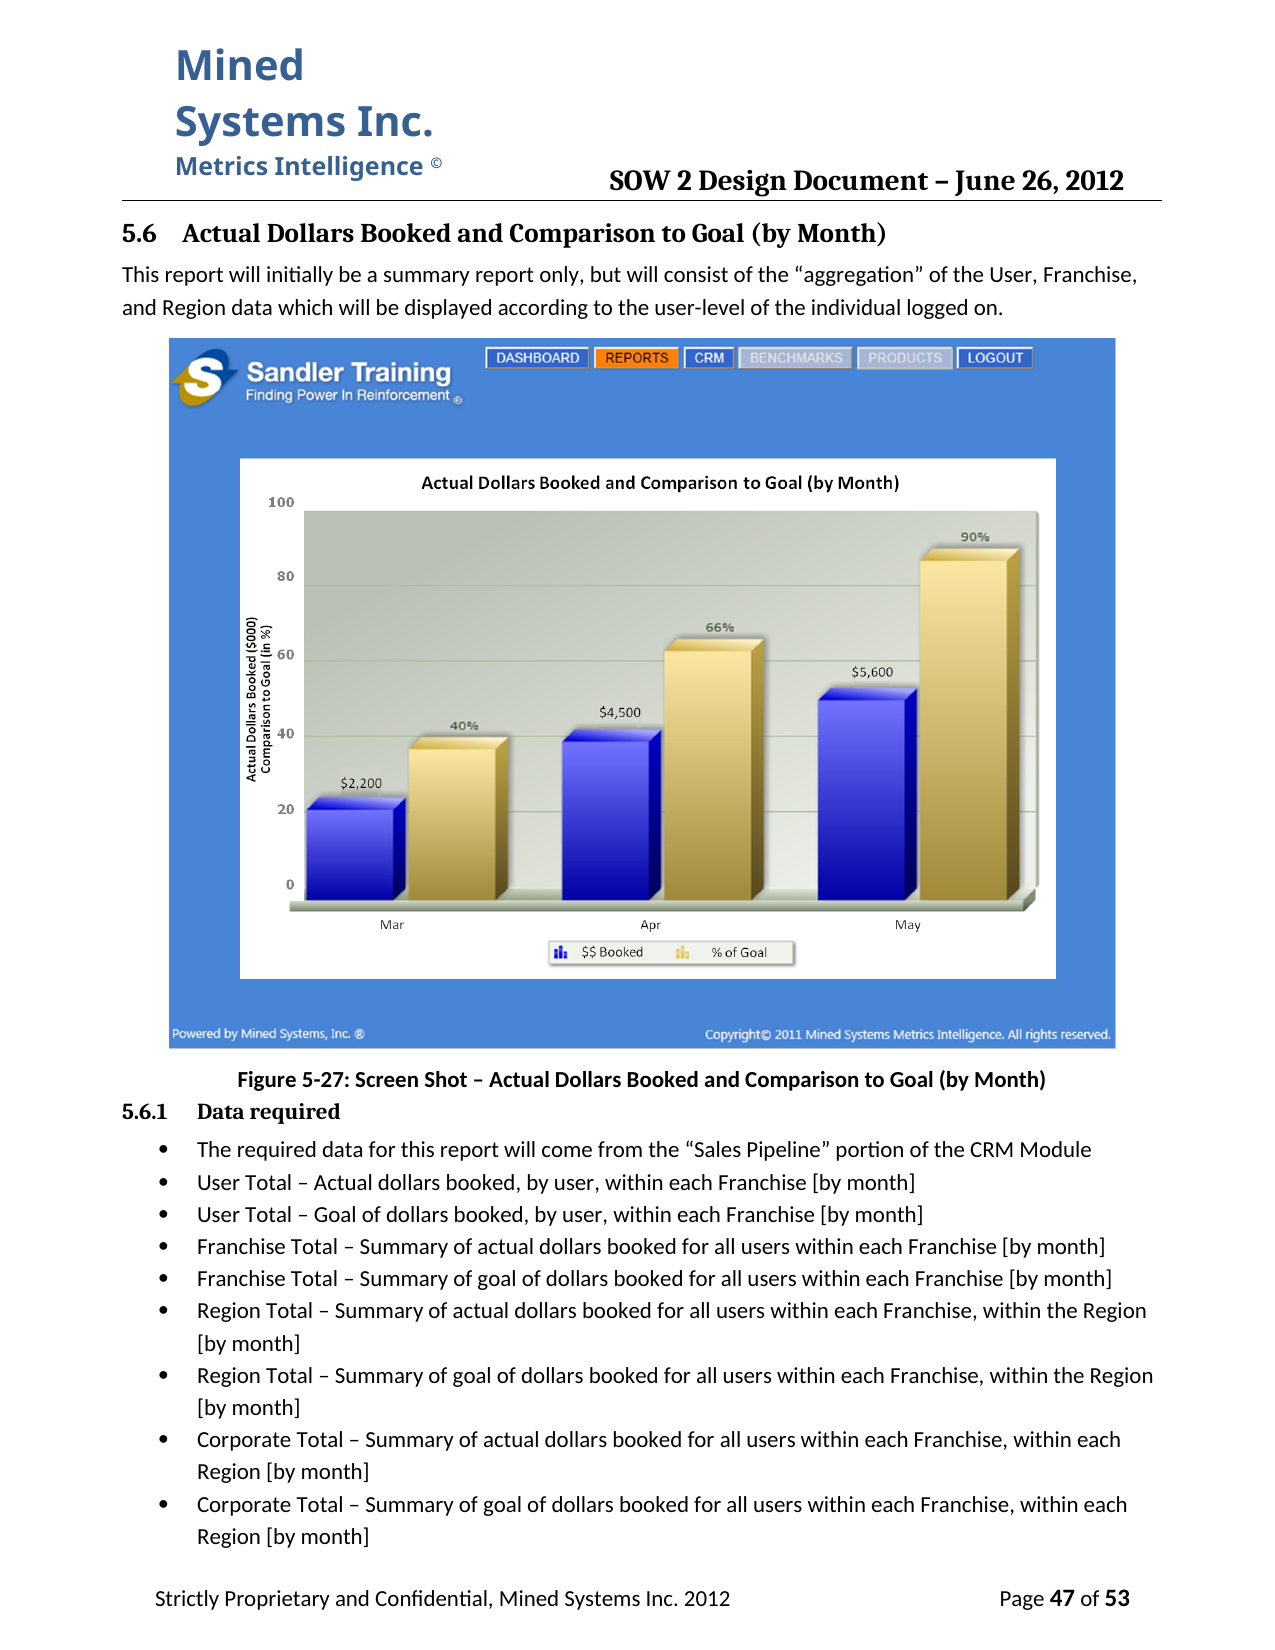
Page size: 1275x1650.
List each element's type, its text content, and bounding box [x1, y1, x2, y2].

picture [168, 337, 1116, 1049]
list Region Total – Summary of goal of dollars booked for all users within each Franchise, within the Region [by month] [159, 1361, 1162, 1421]
list The required data for this report will come from the “Sales Pipeline” portion of the CRM Module [159, 1136, 1162, 1164]
list Region Total – Summary of actual dollars booked for all users within each Franchise, within the Region [by month] [159, 1297, 1162, 1357]
list User Total – Actual dollars booked, by user, within each Franchise [by month] [159, 1168, 1162, 1196]
list User Total – Goal of dollars booked, by user, within each Franchise [by month] [159, 1200, 1162, 1228]
list Franchise Total – Summary of goal of dollars booked for all users within each Franchise [by month] [159, 1264, 1162, 1292]
list Corporate Total – Summary of goal of dollars booked for all users within each Franchise, within each Region [by month] [159, 1490, 1162, 1550]
list Franchise Total – Summary of actual dollars booked for all users within each Franchise [by month] [159, 1232, 1162, 1260]
text This report will initially be a summary report only, but will consist of the “aggregation” of the User, Franchise, and Region data which will be displayed according to the user-level of the individual logged on. [122, 260, 1162, 321]
subtitle Data required [122, 1099, 1162, 1126]
list Corporate Total – Summary of actual dollars booked for all users within each Franchise, within each Region [by month] [159, 1425, 1162, 1486]
subtitle Actual Dollars Booked and Comparison to Goal (by Month) [122, 218, 1162, 249]
